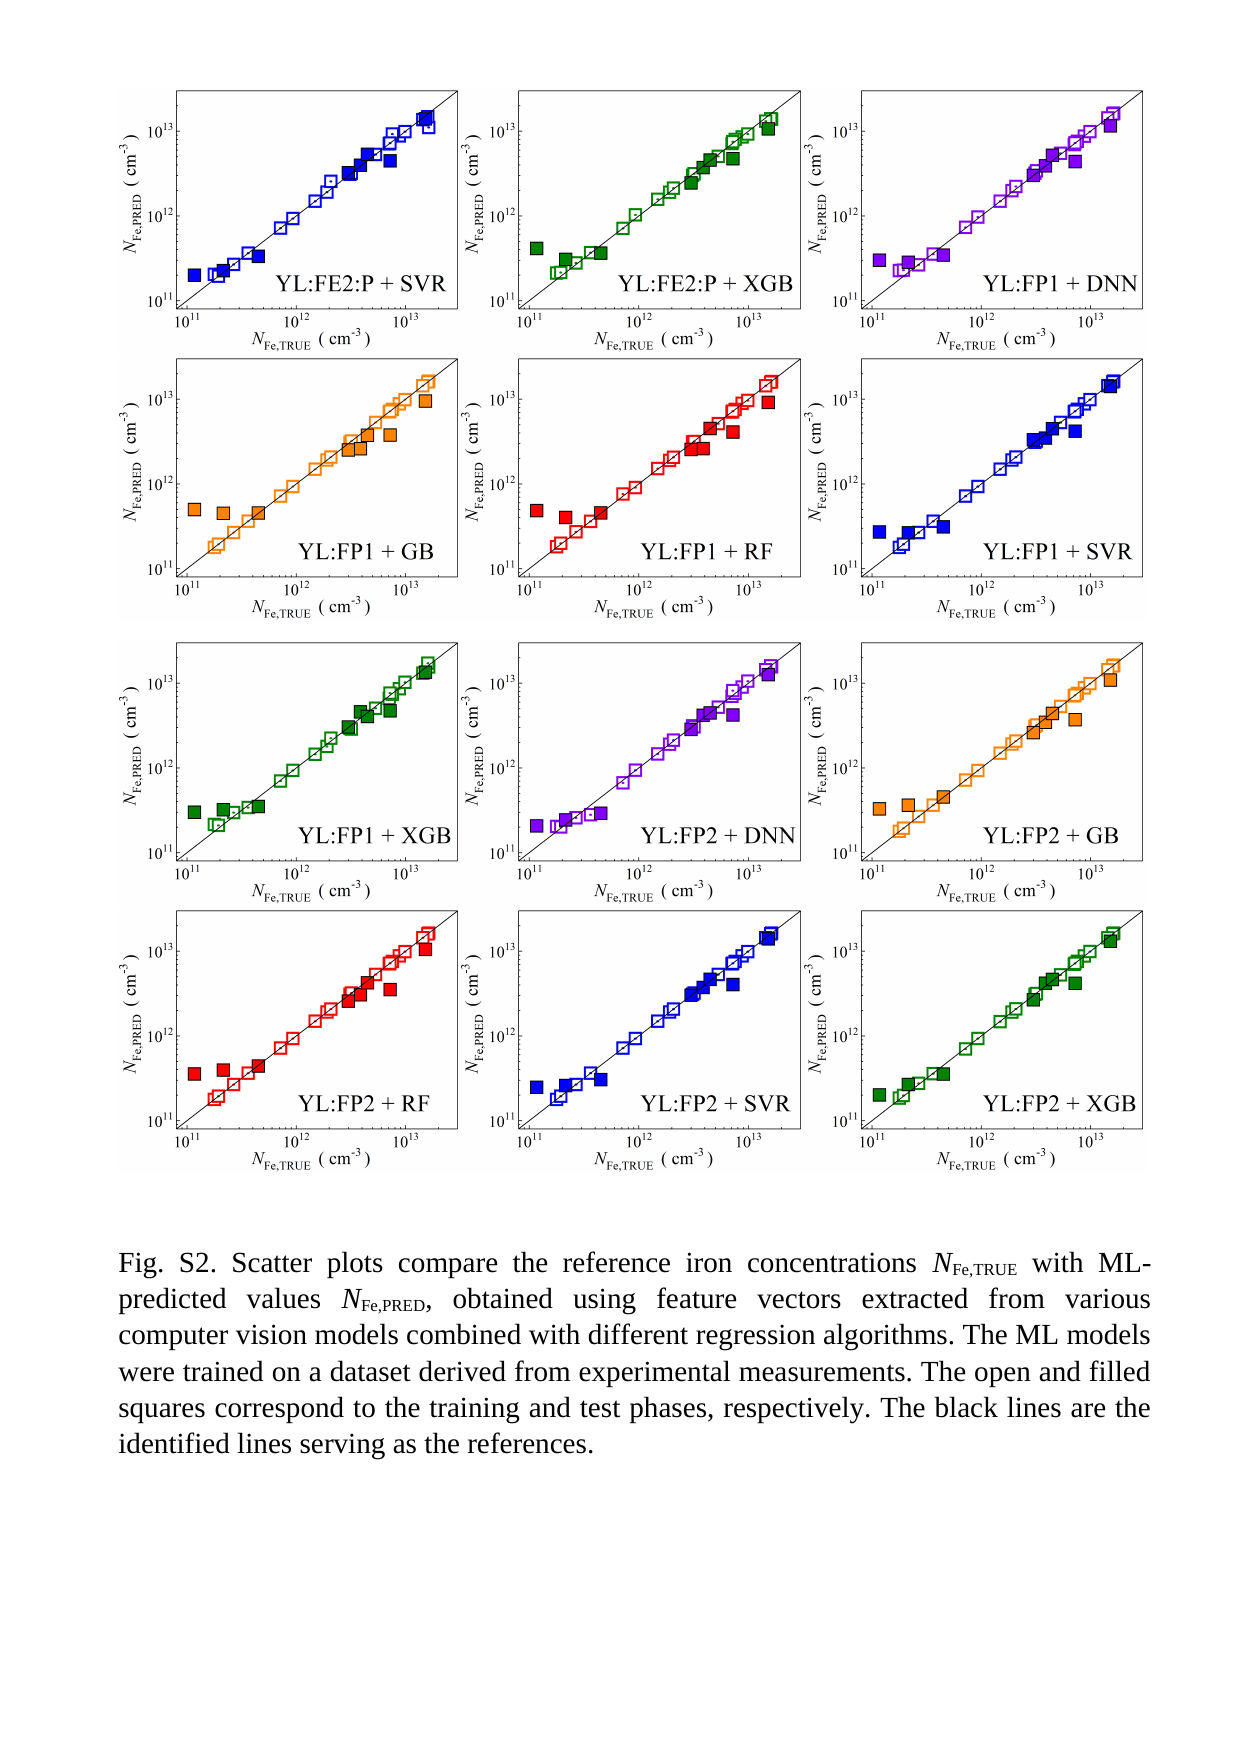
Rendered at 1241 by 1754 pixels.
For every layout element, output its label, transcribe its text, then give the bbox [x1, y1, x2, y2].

picture [118, 640, 1146, 906]
picture [118, 908, 1146, 1174]
text Fig. S2. Scatter plots compare the reference iron concentrations NFe,TRUE with ML-predicted values NFe,PRED, obtained using feature vectors extracted from various computer vision models combined with different regression algorithms. The ML models were trained on a dataset derived from experimental measurements. The open and filled squares correspond to the training and test phases, respectively. The black lines are the identified lines serving as the references. [118, 1245, 1152, 1459]
picture [118, 356, 1146, 622]
picture [118, 88, 1146, 354]
